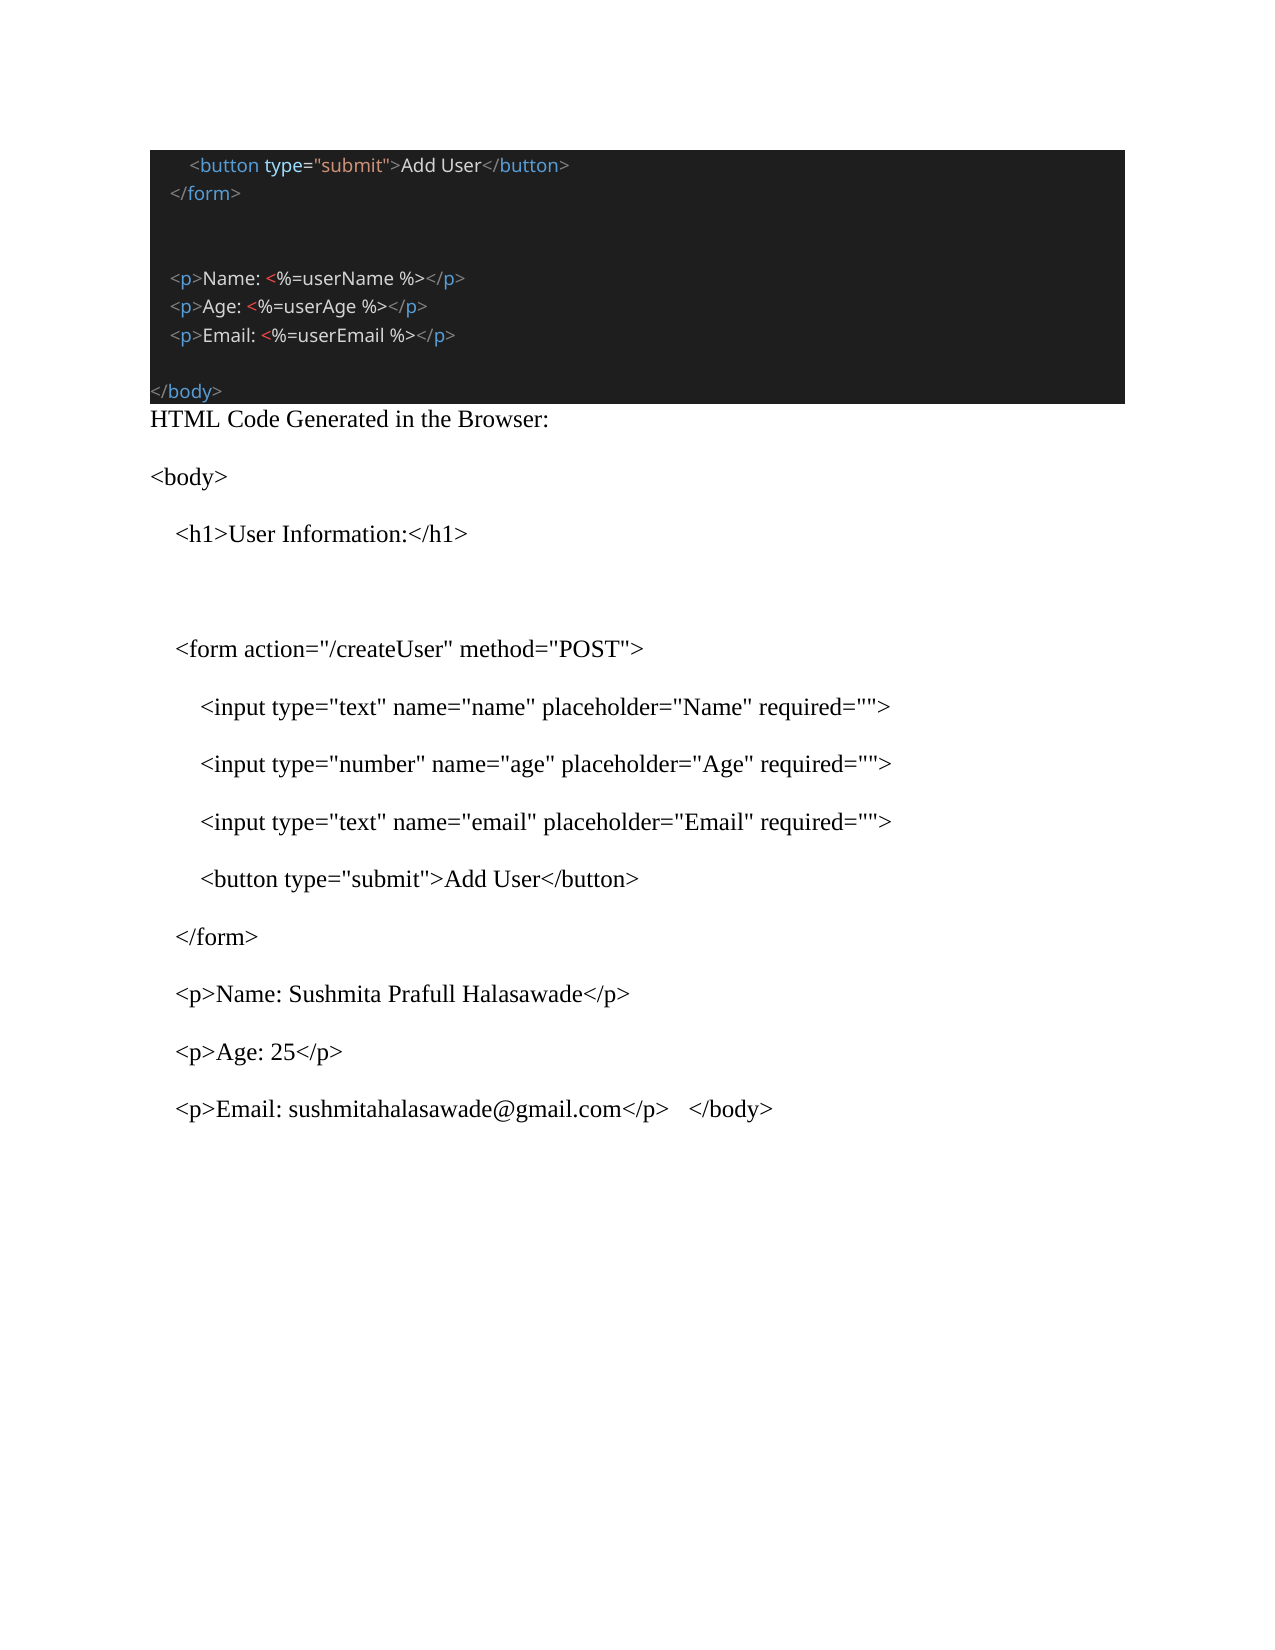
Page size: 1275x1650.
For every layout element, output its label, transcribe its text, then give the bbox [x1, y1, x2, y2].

text <input type="number" name="age" placeholder="Age" required=""> [150, 749, 1125, 778]
text <p>Age: 25</p> [150, 1037, 1125, 1066]
text <p>Email: sushmitahalasawade@gmail.com</p> </body> [150, 1094, 1125, 1123]
text <p>Name: Sushmita Prafull Halasawade</p> [150, 979, 1125, 1008]
text </form> [150, 178, 1125, 206]
text <h1>User Information:</h1> [150, 519, 1125, 548]
text HTML Code Generated in the Browser: [150, 404, 1125, 433]
text <input type="text" name="email" placeholder="Email" required=""> [150, 807, 1125, 836]
text <p>Age: <%=userAge %></p> [150, 291, 1125, 319]
text <p>Name: <%=userName %></p> [150, 263, 1125, 291]
text <p>Email: <%=userEmail %></p> [150, 319, 1125, 347]
text <input type="text" name="name" placeholder="Name" required=""> [150, 692, 1125, 721]
text <button type="submit">Add User</button> [150, 150, 1125, 178]
text <body> [150, 462, 1125, 491]
text </body> [150, 376, 1125, 404]
text </form> [150, 922, 1125, 951]
text <form action="/createUser" method="POST"> [150, 634, 1125, 663]
text <button type="submit">Add User</button> [150, 864, 1125, 893]
